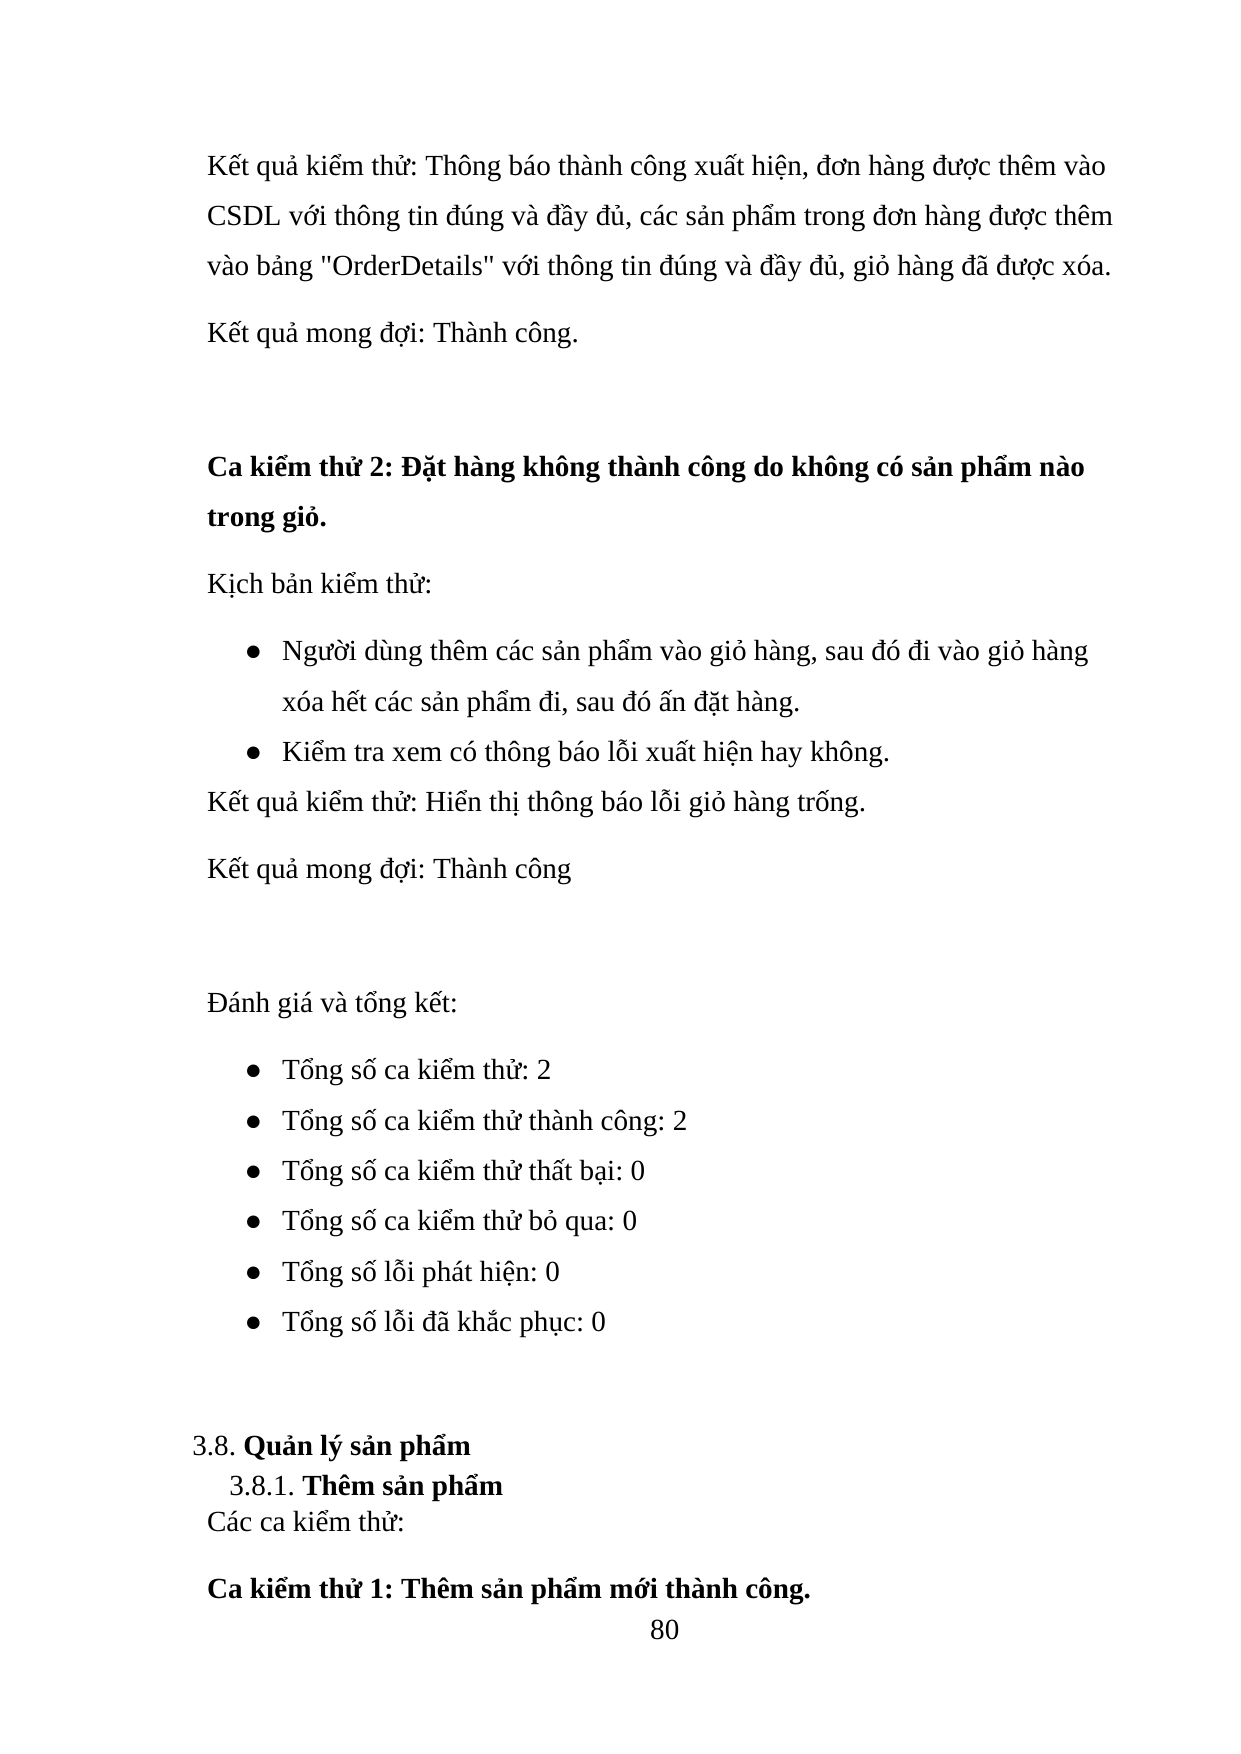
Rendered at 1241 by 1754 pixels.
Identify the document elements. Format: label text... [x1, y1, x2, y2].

list Kiểm tra xem có thông báo lỗi xuất hiện hay không. [244, 734, 1122, 768]
text Đánh giá và tổng kết: [207, 985, 1122, 1019]
text Ca kiểm thử 2: Đặt hàng không thành công do không có sản phẩm nào trong giỏ. [207, 449, 1122, 533]
text Kết quả mong đợi: Thành công. [207, 315, 1122, 349]
text Kết quả kiểm thử: Thông báo thành công xuất hiện, đơn hàng được thêm vào CSDL với thông tin đúng và đầy đủ, các sản phẩm trong đơn hàng được thêm vào bảng "OrderDetails" với thông tin đúng và đầy đủ, giỏ hàng đã được xóa. [207, 148, 1122, 282]
list Tổng số ca kiểm thử thất bại: 0 [244, 1153, 1122, 1187]
text Ca kiểm thử 1: Thêm sản phẩm mới thành công. [207, 1571, 1122, 1605]
list Tổng số ca kiểm thử: 2 [244, 1052, 1122, 1086]
text Các ca kiểm thử: [207, 1504, 1122, 1538]
list Tổng số ca kiểm thử bỏ qua: 0 [244, 1203, 1122, 1237]
text Kết quả mong đợi: Thành công [207, 851, 1122, 885]
text Kịch bản kiểm thử: [207, 567, 1122, 600]
list Tổng số lỗi phát hiện: 0 [244, 1254, 1122, 1287]
subtitle Thêm sản phẩm [302, 1468, 1122, 1502]
list Tổng số lỗi đã khắc phục: 0 [244, 1304, 1122, 1337]
list Người dùng thêm các sản phẩm vào giỏ hàng, sau đó đi vào giỏ hàng xóa hết các sản phẩm đi, sau đó ấn đặt hàng. [244, 633, 1122, 717]
text Kết quả kiểm thử: Hiển thị thông báo lỗi giỏ hàng trống. [207, 784, 1122, 818]
subtitle Quản lý sản phẩm [243, 1428, 1122, 1461]
list Tổng số ca kiểm thử thành công: 2 [244, 1103, 1122, 1136]
